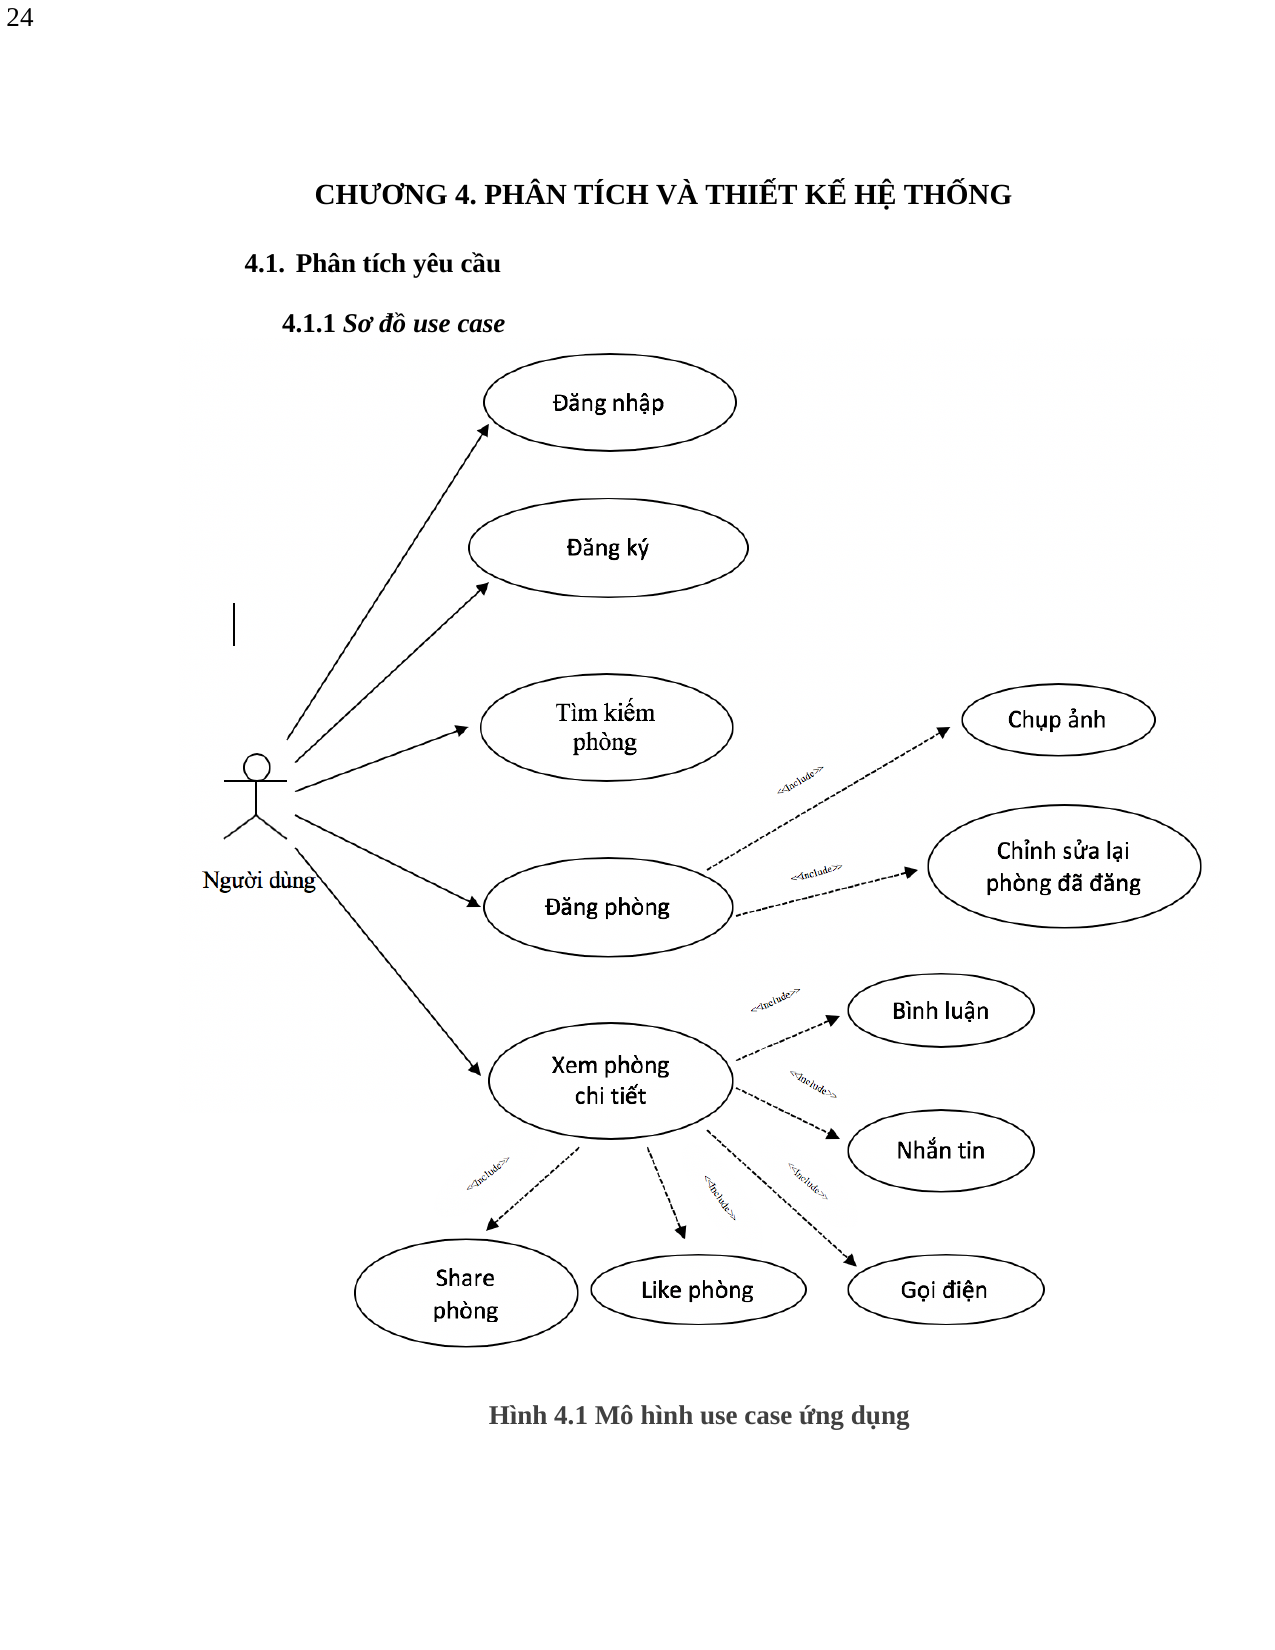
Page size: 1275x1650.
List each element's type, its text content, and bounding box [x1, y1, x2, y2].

subtitle 4.1.1 Sơ đồ use case [282, 307, 1219, 338]
picture [179, 338, 1219, 1353]
text Hình 4.1 Mô hình use case ứng dụng [179, 1399, 1219, 1431]
subtitle Phân tích yêu cầu [244, 247, 1219, 278]
subtitle CHƯƠNG 4. PHÂN TÍCH VÀ THIẾT KẾ HỆ THỐNG [179, 177, 1148, 211]
